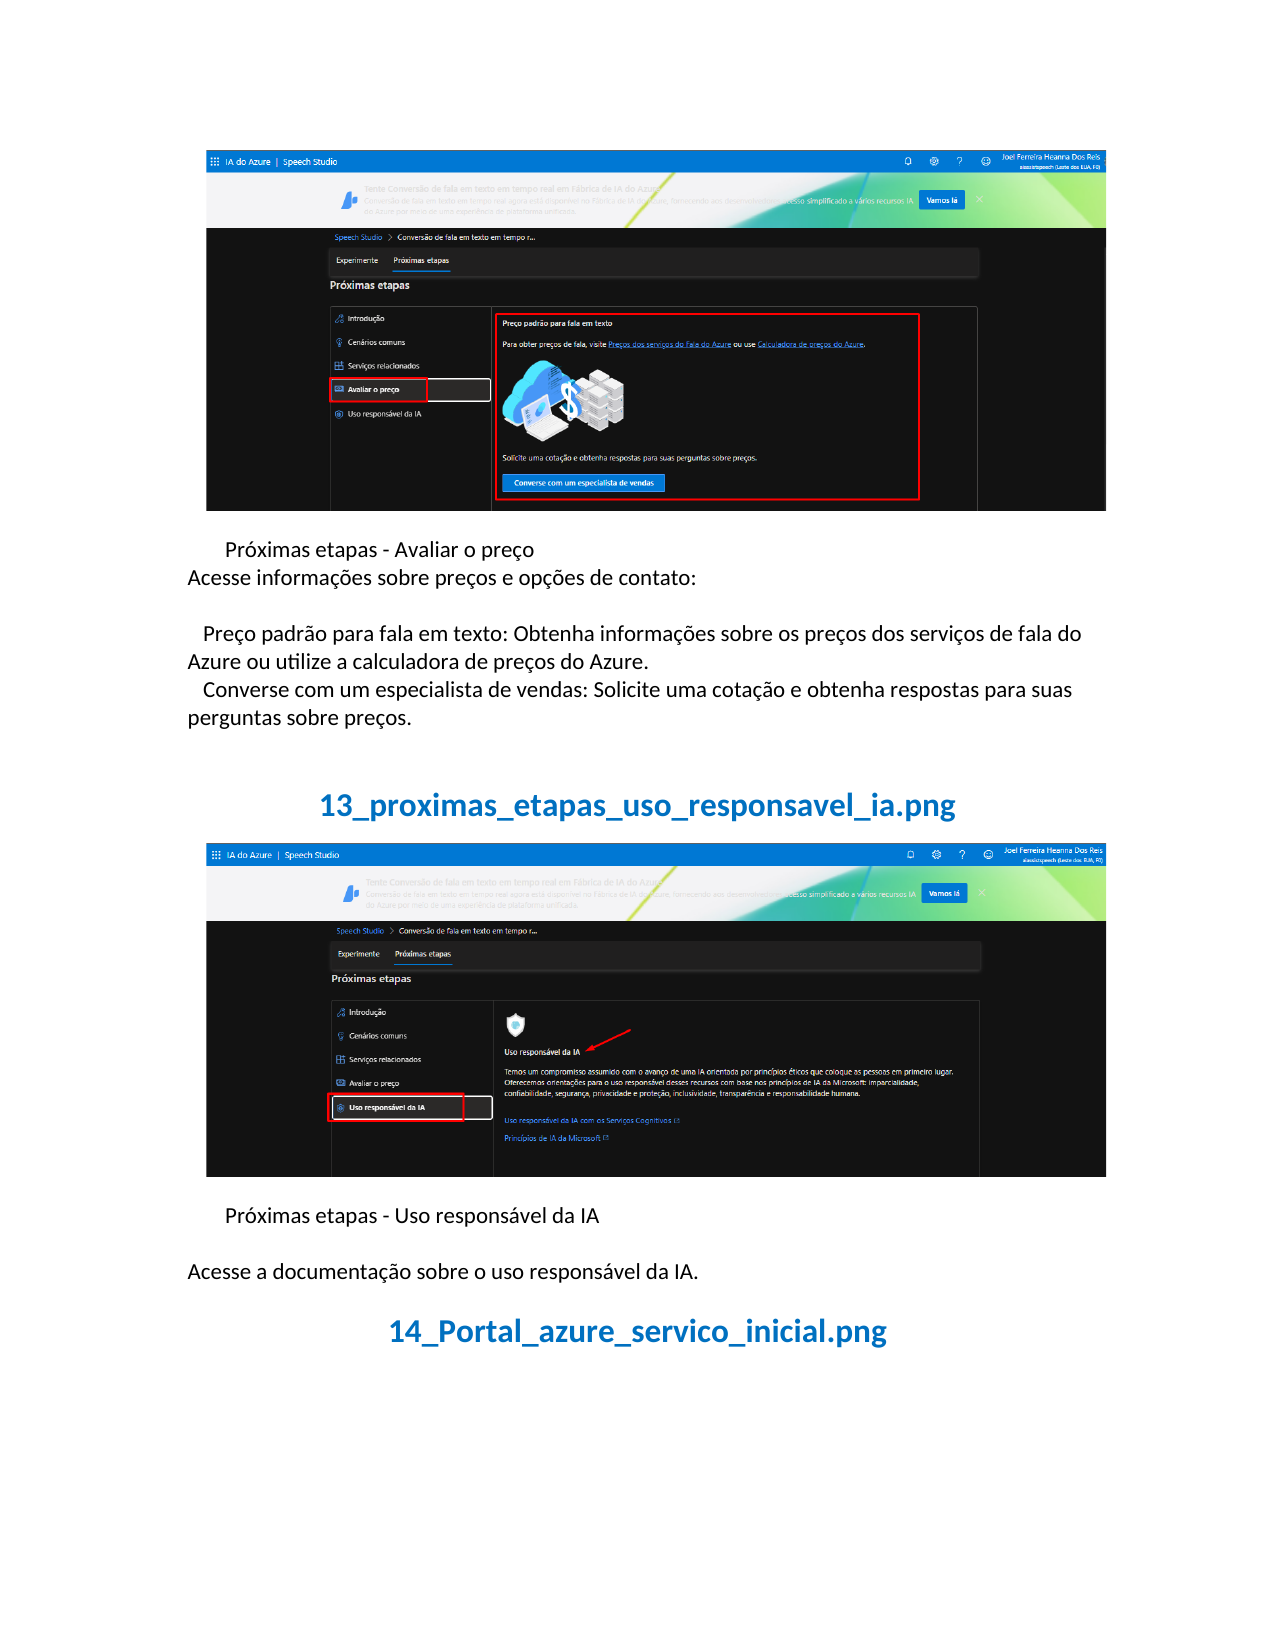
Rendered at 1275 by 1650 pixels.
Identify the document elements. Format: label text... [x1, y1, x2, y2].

picture [206, 843, 1107, 1177]
picture [206, 150, 1107, 511]
title 13_proximas_etapas_uso_responsavel_ia.png [187, 784, 1087, 825]
text Próximas etapas - Uso responsável da IA Acesse a documentação sobre o uso responsável da IA. [187, 1201, 1087, 1285]
text Próximas etapas - Avaliar o preço Acesse informações sobre preços e opções de contato: Preço padrão para fala em texto: Obtenha informações sobre os preços dos serviços de fala do Azure ou utilize a calculadora de preços do Azure. Converse com um especialista de vendas: Solicite uma cotação e obtenha respostas para suas perguntas sobre preços. [187, 535, 1087, 759]
title 14_Portal_azure_servico_inicial.png [187, 1310, 1087, 1351]
